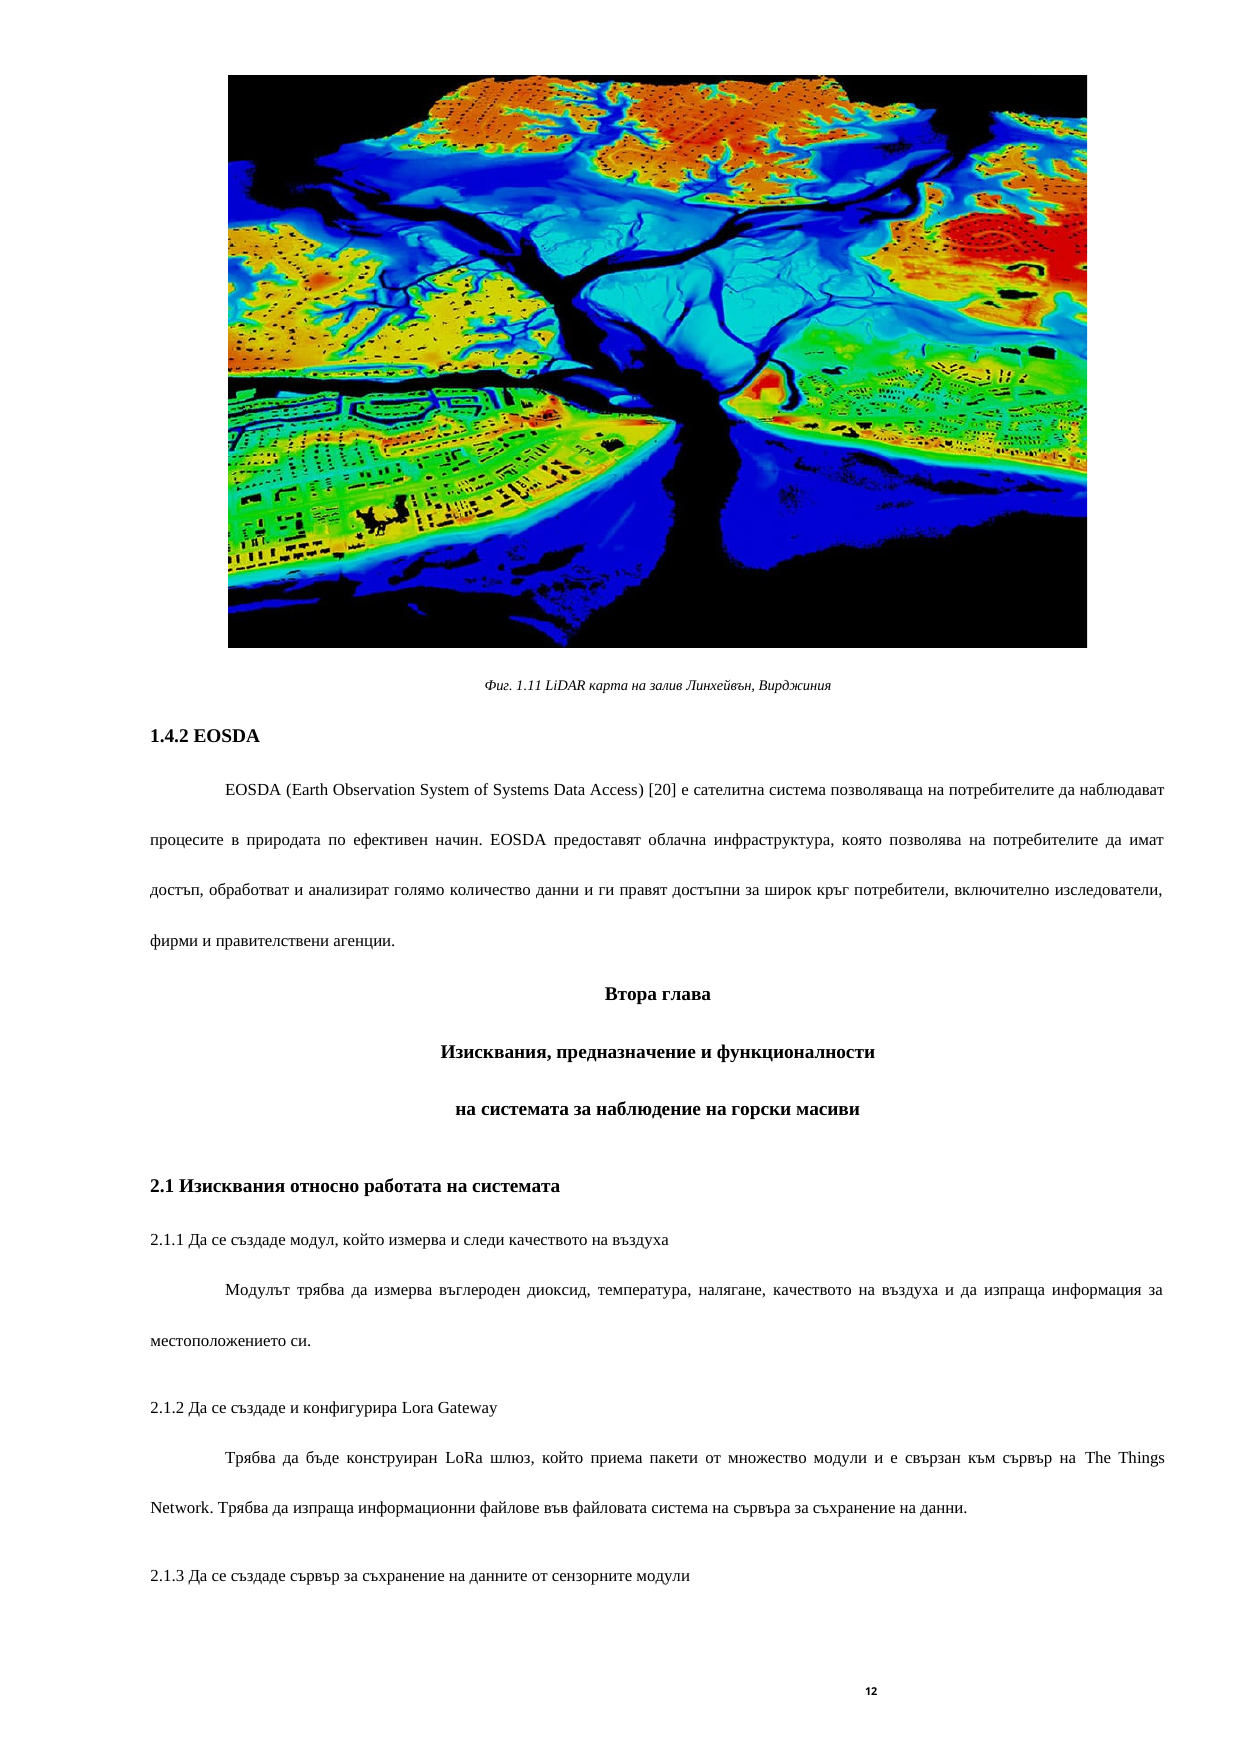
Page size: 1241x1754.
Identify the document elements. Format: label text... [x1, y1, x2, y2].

list 1.4.2 EOSDA [150, 708, 1165, 746]
list на системата за наблюдение на горски масиви [150, 1082, 1165, 1120]
list Трябва да бъде конструиран LoRa шлюз, който приема пакети от множество модули и е свързан към сървър на The Things Network. Трябва да изпраща информационни файлове във файловата система на сървъра за съхранение на данни. [150, 1434, 1165, 1518]
list 2.1.1 Да се създаде модул, който измерва и следи качеството на въздуха [150, 1216, 1165, 1249]
list Фиг. 1.11 LiDAR карта на залив Линхейвън, Вирджиния [150, 665, 1165, 693]
list EOSDA (Earth Observation System of Systems Data Access) [20] е сателитна система позволяваща на потребителите да наблюдават процесите в природата по ефективен начин. EOSDA предоставят облачна инфраструктура, която позволява на потребителите да имат достъп, обработват и анализират голямо количество данни и ги правят достъпни за широк кръг потребители, включително изследователи, фирми и правителствени агенции. [150, 765, 1165, 950]
list Втора глава [150, 967, 1165, 1005]
list 2.1 Изисквания относно работата на системата [150, 1158, 1165, 1197]
picture [228, 283, 236, 295]
list Модулът трябва да измерва въглероден диоксид, температура, налягане, качеството на въздуха и да изпраща информация за местоположението си. [150, 1266, 1165, 1350]
list 2.1.3 Да се създаде сървър за съхранение на данните от сензорните модули [150, 1551, 1165, 1585]
picture [228, 75, 1088, 648]
list 2.1.2 Да се създаде и конфигурира Lora Gateway [150, 1383, 1165, 1417]
list Изисквания, предназначение и функционалности [150, 1024, 1165, 1062]
